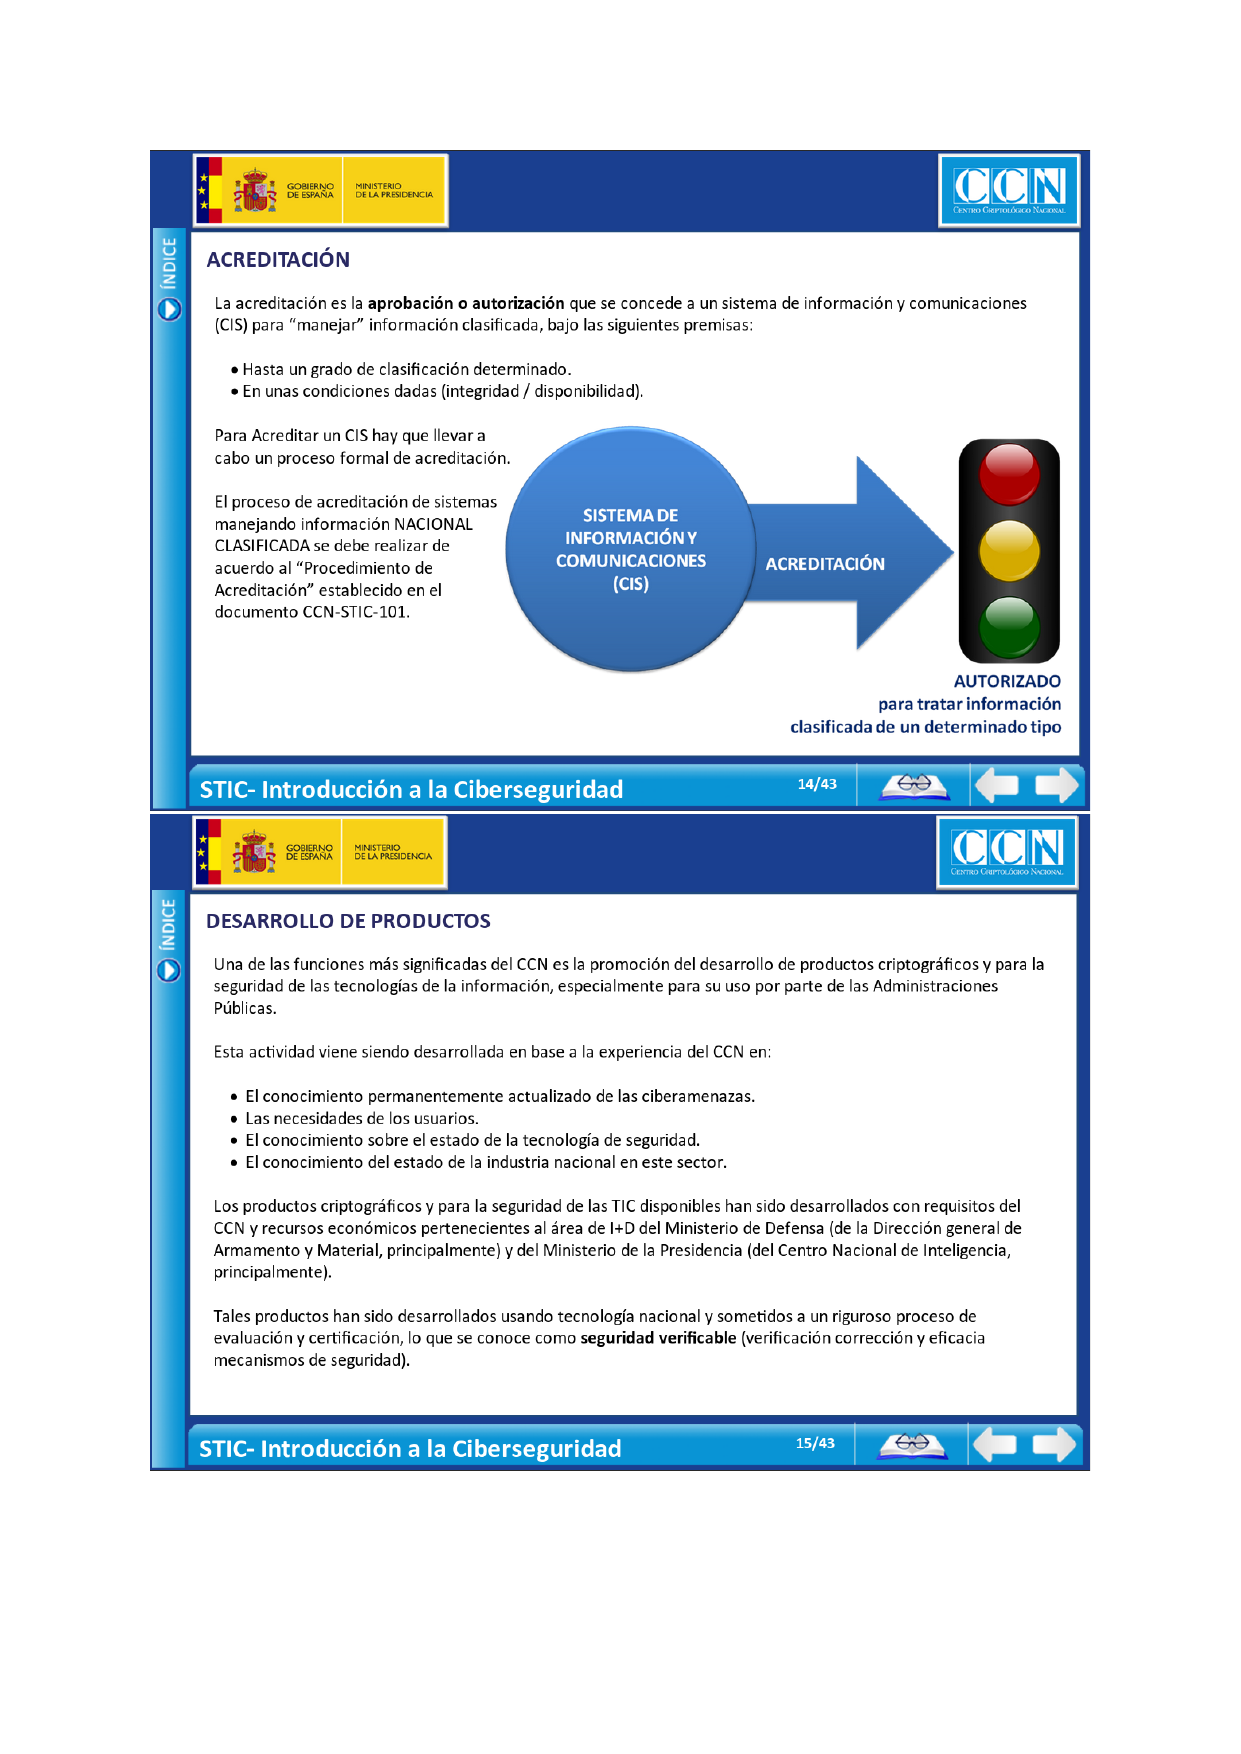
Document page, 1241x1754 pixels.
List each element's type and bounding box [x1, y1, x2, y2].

picture [150, 814, 1091, 1471]
picture [150, 150, 1091, 811]
